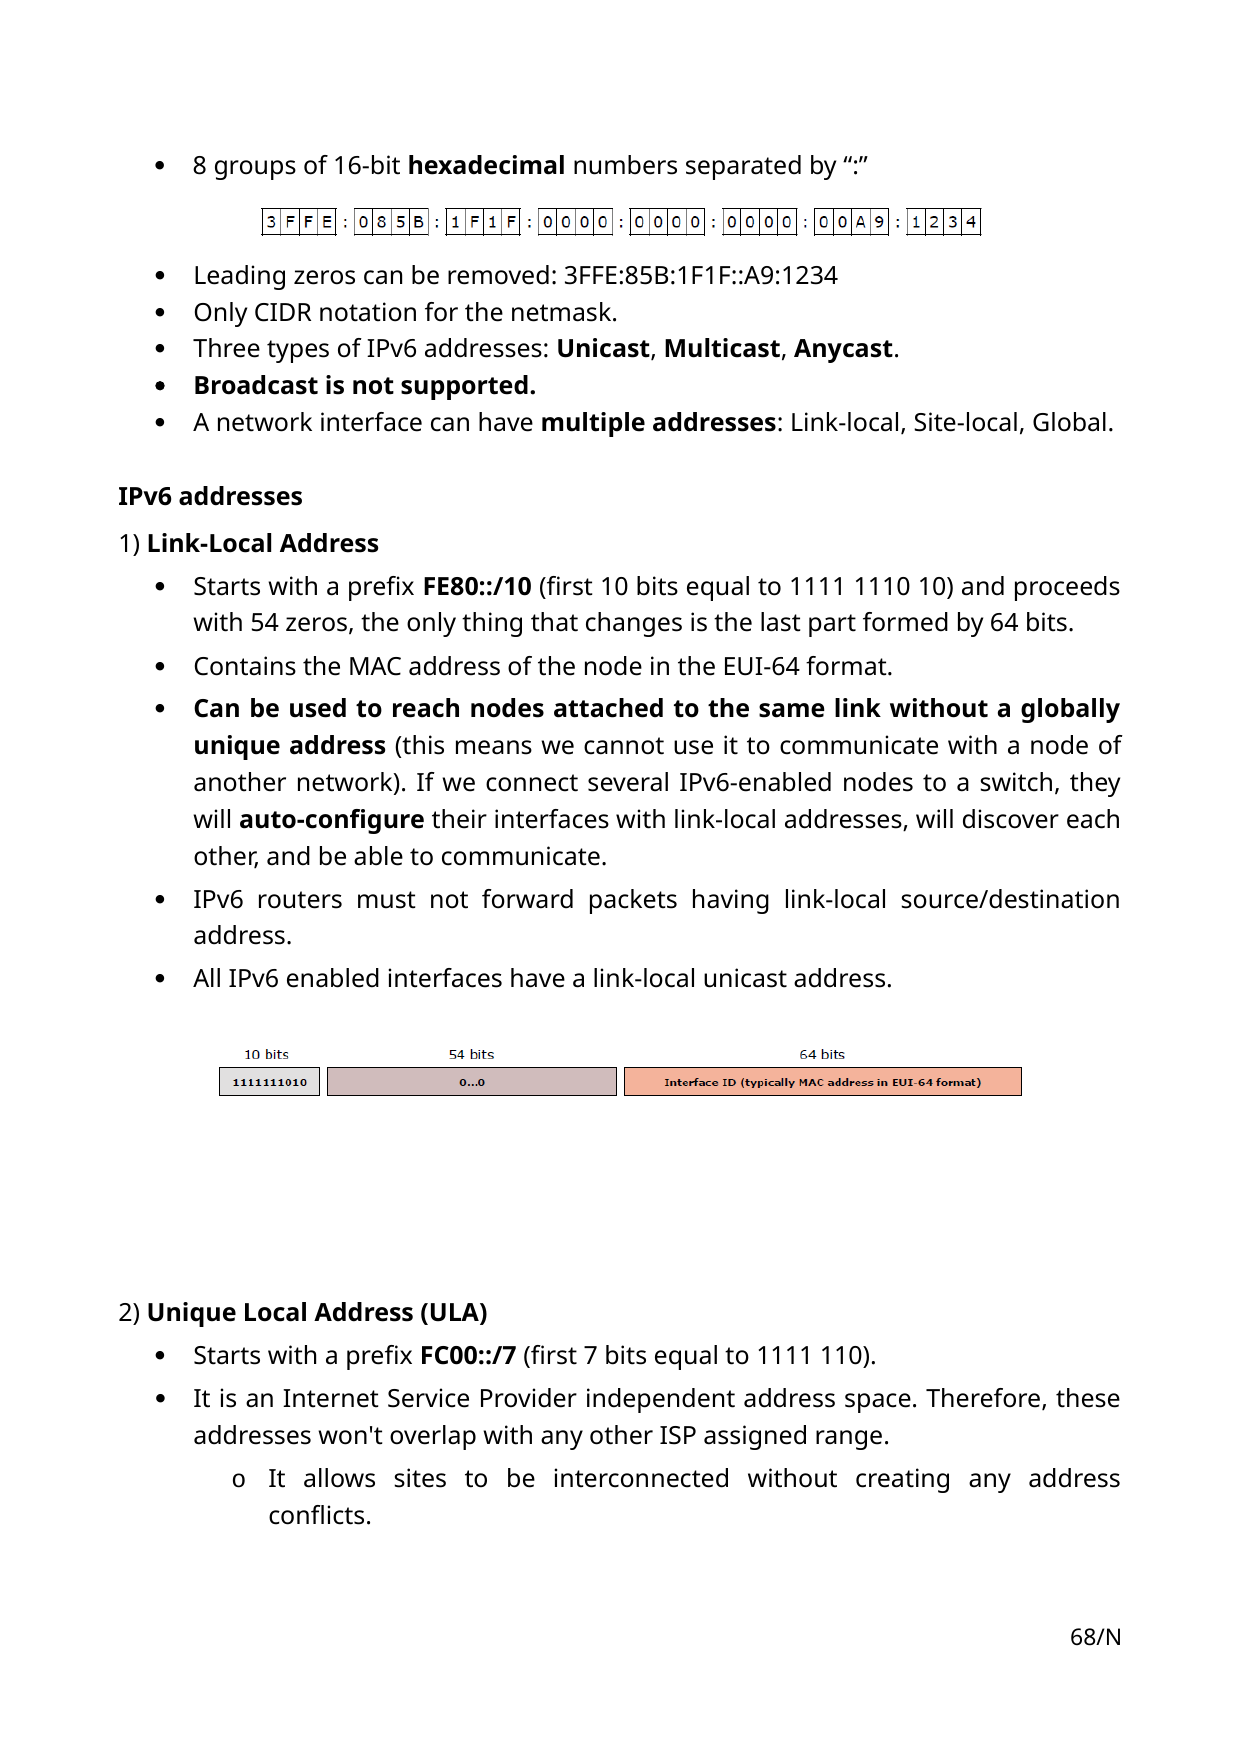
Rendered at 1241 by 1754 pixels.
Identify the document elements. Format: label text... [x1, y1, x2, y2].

list A network interface can have multiple addresses: Link-local, Site-local, Global. [156, 404, 1122, 439]
list It allows sites to be interconnected without creating any address conflicts. [231, 1460, 1122, 1531]
text 2) Unique Local Address (ULA) [118, 1294, 1122, 1329]
list Contains the MAC address of the node in the EUI-64 format. [156, 648, 1122, 682]
list All IPv6 enabled interfaces have a link-local unicast address. [156, 961, 1122, 995]
text 1) Link-Local Address [118, 525, 1122, 559]
list It is an Internet Service Provider independent address space. Therefore, these addresses won't overlap with any other ISP assigned range. [156, 1381, 1122, 1451]
list Starts with a prefix FC00::/7 (first 7 bits equal to 1111 110). [156, 1338, 1122, 1372]
list IPv6 routers must not forward packets having link-local source/destination address. [156, 881, 1122, 952]
picture [252, 194, 989, 245]
list Starts with a prefix FE80::/10 (first 10 bits equal to 1111 1110 10) and proceeds with 54 zeros, the only thing that changes is the last part formed by 64 bits. [156, 568, 1122, 639]
list Broadcast is not supported. [156, 368, 1122, 402]
list Can be used to reach nodes attached to the same link without a globally unique address (this means we cannot use it to communicate with a node of another network). If we connect several IPv6-enabled nodes to a switch, they will auto-configure their interfaces with link-local addresses, will discover each other, and be able to communicate. [156, 691, 1122, 872]
list Only CIDR notation for the netmask. [156, 294, 1122, 328]
picture [212, 1034, 1029, 1109]
list Leading zeros can be removed: 3FFE:85B:1F1F::A9:1234 [156, 257, 1122, 292]
list Three types of IPv6 addresses: Unicast, Multicast, Anycast. [156, 331, 1122, 365]
text IPv6 addresses [118, 478, 1122, 512]
list 8 groups of 16-bit hexadecimal numbers separated by “:” [155, 148, 1122, 182]
